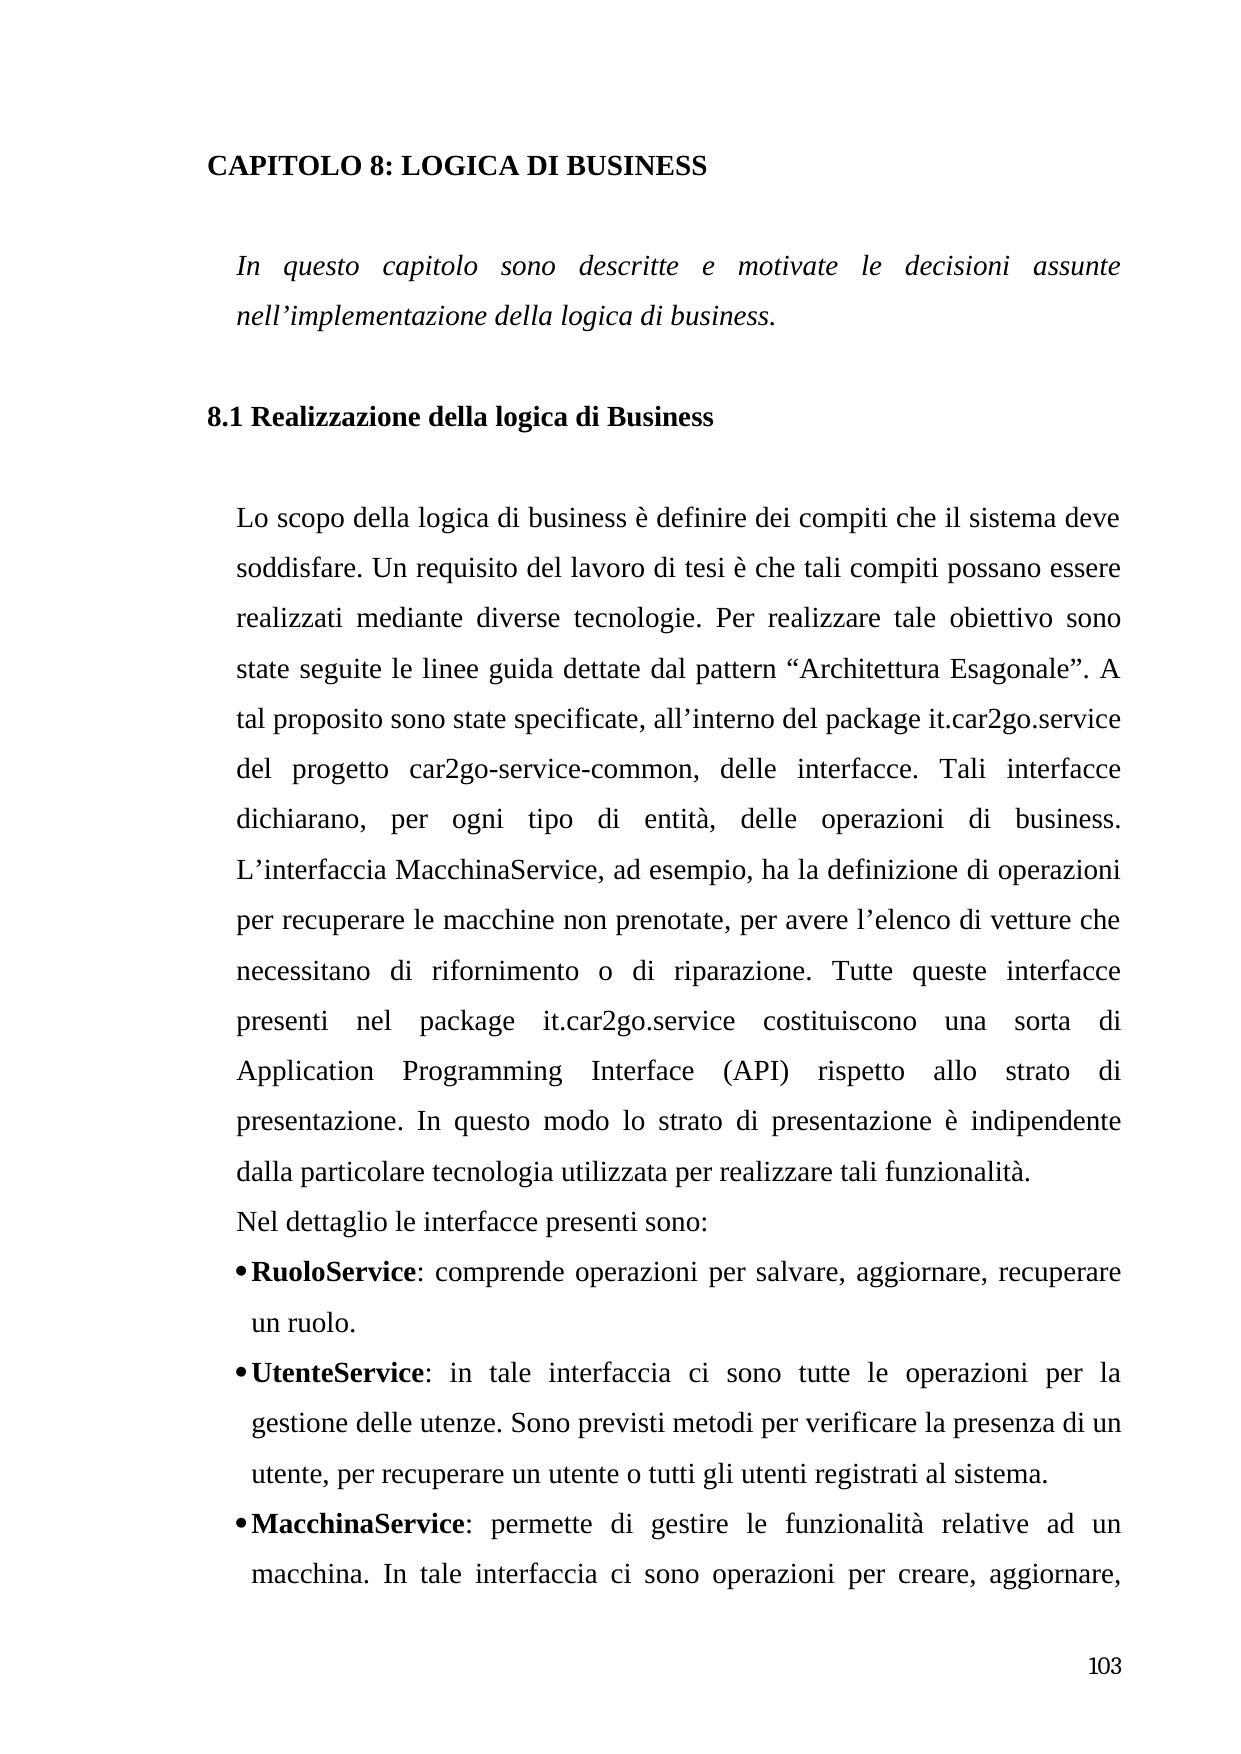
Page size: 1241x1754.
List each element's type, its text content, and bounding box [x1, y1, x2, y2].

text In questo capitolo sono descritte e motivate le decisioni assunte nell’implementazione della logica di business. [236, 248, 1122, 332]
list RuoloService: comprende operazioni per salvare, aggiornare, recuperare un ruolo. [236, 1254, 1122, 1338]
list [236, 1506, 1122, 1590]
text CAPITOLO 8: LOGICA DI BUSINESS [177, 148, 1122, 181]
text Nel dettaglio le interfacce presenti sono: [236, 1204, 1122, 1238]
list UtenteService: in tale interfaccia ci sono tutte le operazioni per la gestione delle utenze. Sono previsti metodi per verificare la presenza di un utente, per recuperare un utente o tutti gli utenti registrati al sistema. [236, 1355, 1122, 1489]
text 8.1 Realizzazione della logica di Business [177, 399, 1122, 433]
text Lo scopo della logica di business è definire dei compiti che il sistema deve soddisfare. Un requisito del lavoro di tesi è che tali compiti possano essere realizzati mediante diverse tecnologie. Per realizzare tale obiettivo sono state seguite le linee guida dettate dal pattern “Architettura Esagonale”. A tal proposito sono state specificate, all’interno del package it.car2go.service del progetto car2go-service-common, delle interfacce. Tali interfacce dichiarano, per ogni tipo di entità, delle operazioni di business. L’interfaccia MacchinaService, ad esempio, ha la definizione di operazioni per recuperare le macchine non prenotate, per avere l’elenco di vetture che necessitano di rifornimento o di riparazione. Tutte queste interfacce presenti nel package it.car2go.service costituiscono una sorta di Application Programming Interface (API) rispetto allo strato di presentazione. In questo modo lo strato di presentazione è indipendente dalla particolare tecnologia utilizzata per realizzare tali funzionalità. [236, 500, 1122, 1187]
